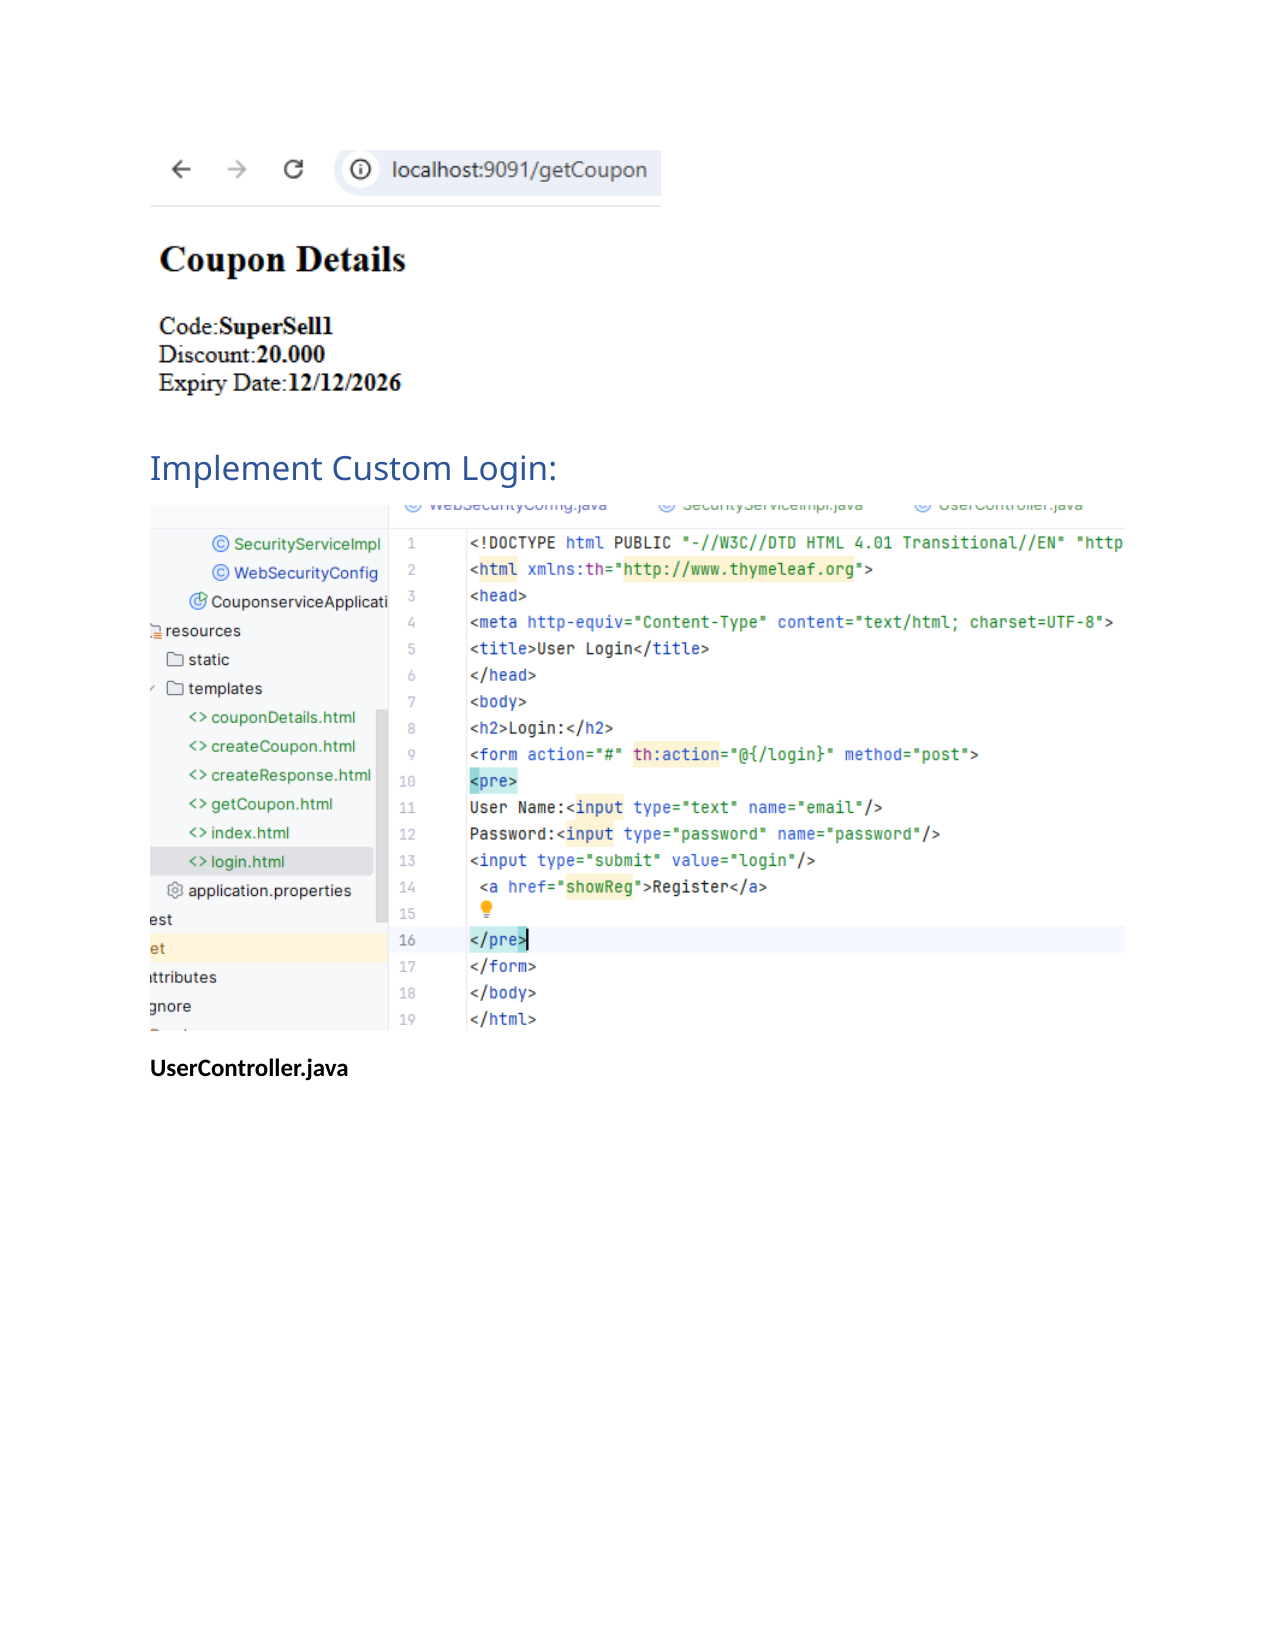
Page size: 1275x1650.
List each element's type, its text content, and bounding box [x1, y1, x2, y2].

subtitle Implement Custom Login: [150, 444, 1125, 490]
picture [150, 150, 661, 424]
text UserController.java [150, 1052, 1125, 1083]
picture [150, 505, 1125, 1031]
